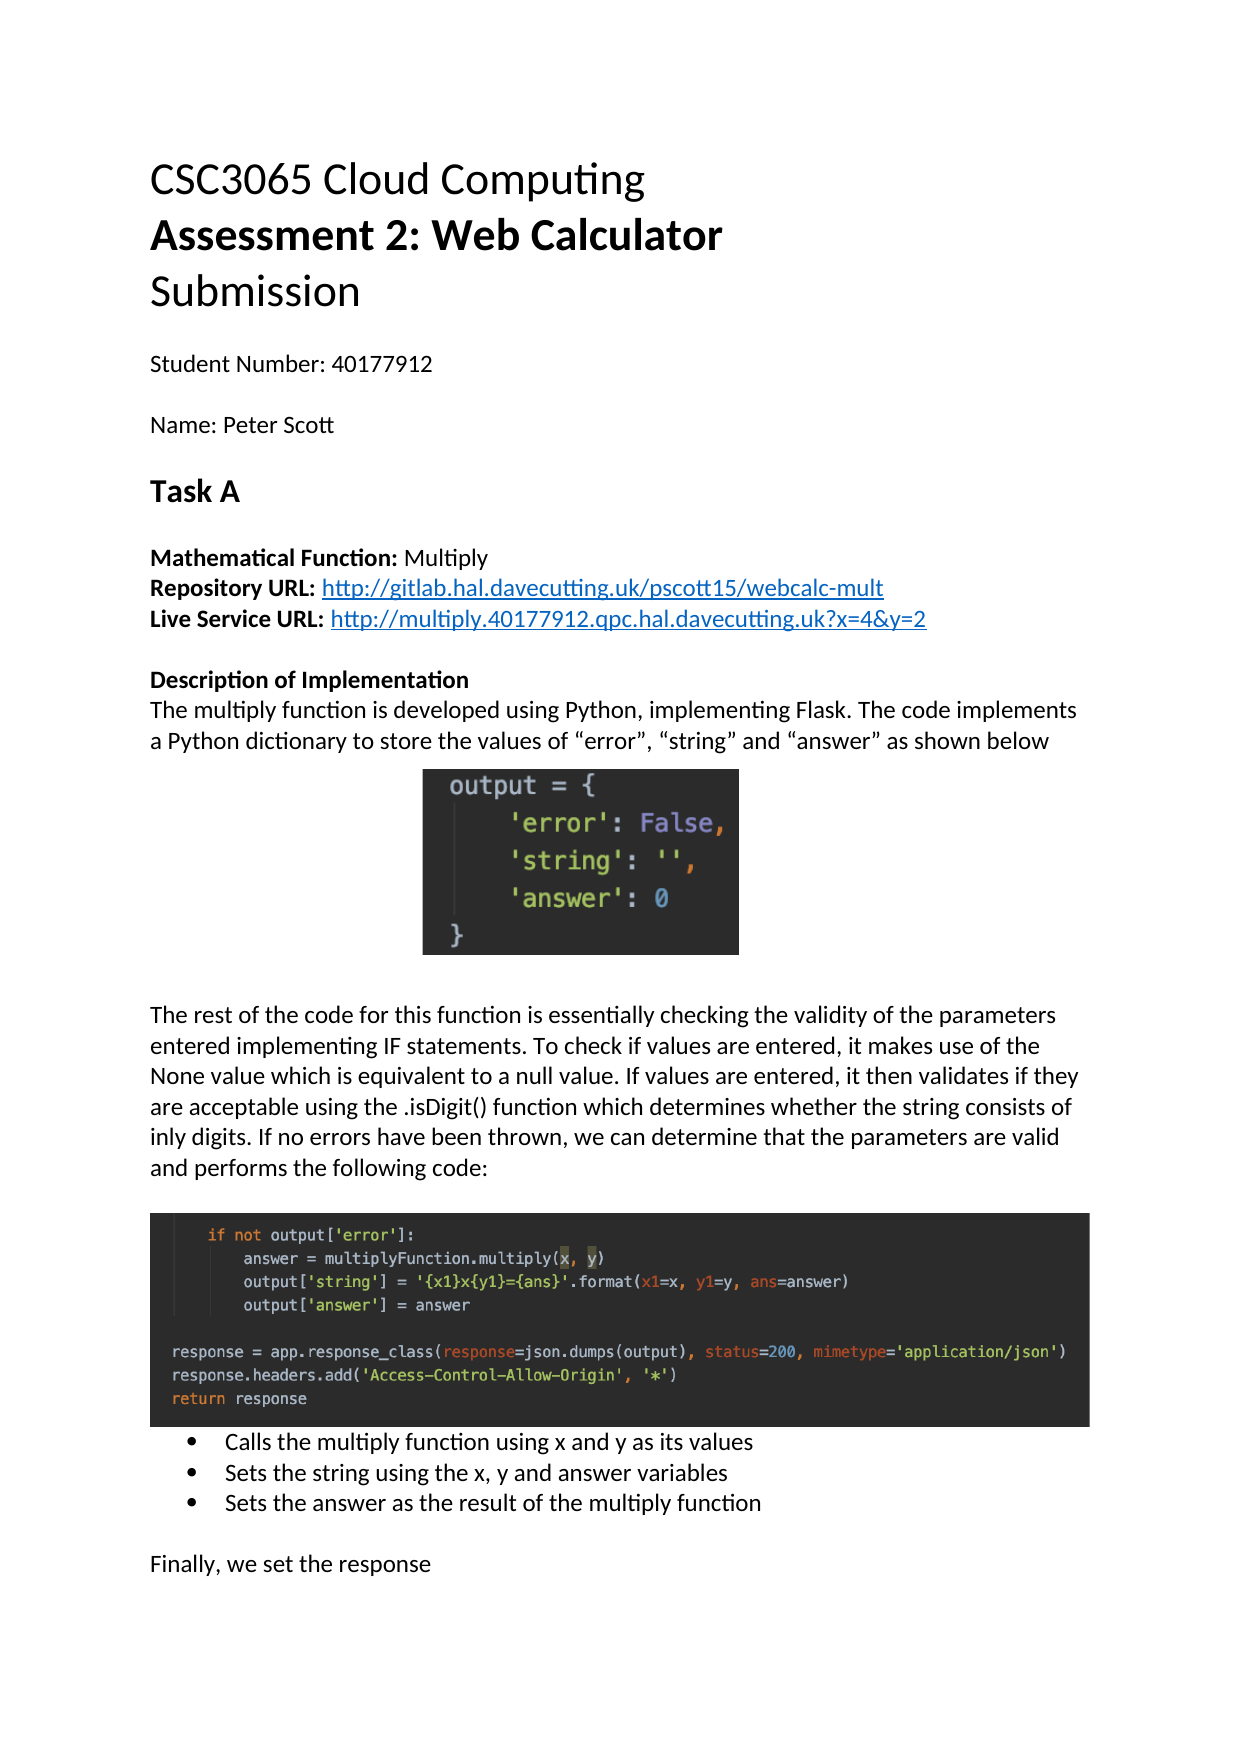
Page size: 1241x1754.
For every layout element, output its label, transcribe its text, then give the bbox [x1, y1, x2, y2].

text CSC3065 Cloud Computing [150, 150, 1090, 206]
text The multiply function is developed using Python, implementing Flask. The code implements a Python dictionary to store the values of “error”, “string” and “answer” as shown below [150, 694, 1090, 755]
list Sets the answer as the result of the multiply function [187, 1487, 1090, 1518]
picture [422, 769, 739, 955]
text Assessment 2: Web Calculator [150, 206, 1090, 262]
text Repository URL: http://gitlab.hal.davecutting.uk/pscott15/webcalc-mult [150, 572, 1090, 603]
text The rest of the code for this function is essentially checking the validity of the parameters entered implementing IF statements. To check if values are entered, it makes use of the None value which is equivalent to a null value. If values are entered, it then validates if they are acceptable using the .isDigit() function which determines whether the string consists of inly digits. If no errors have been thrown, we can determine that the parameters are valid and performs the following code: [150, 999, 1090, 1183]
text Name: Peter Scott [150, 409, 1090, 440]
text Submission [150, 262, 1090, 318]
text Mathematical Function: Multiply [150, 542, 1090, 572]
text Live Service URL: http://multiply.40177912.qpc.hal.davecutting.uk?x=4&y=2 [150, 603, 1090, 633]
text Description of Implementation [150, 664, 1090, 694]
list Sets the string using the x, y and answer variables [187, 1457, 1090, 1487]
text Finally, we set the response [150, 1548, 1090, 1579]
picture [150, 1213, 1090, 1427]
list Calls the multiply function using x and y as its values [187, 1427, 1090, 1457]
text Task A [150, 470, 1090, 511]
text Student Number: 40177912 [150, 348, 1090, 379]
